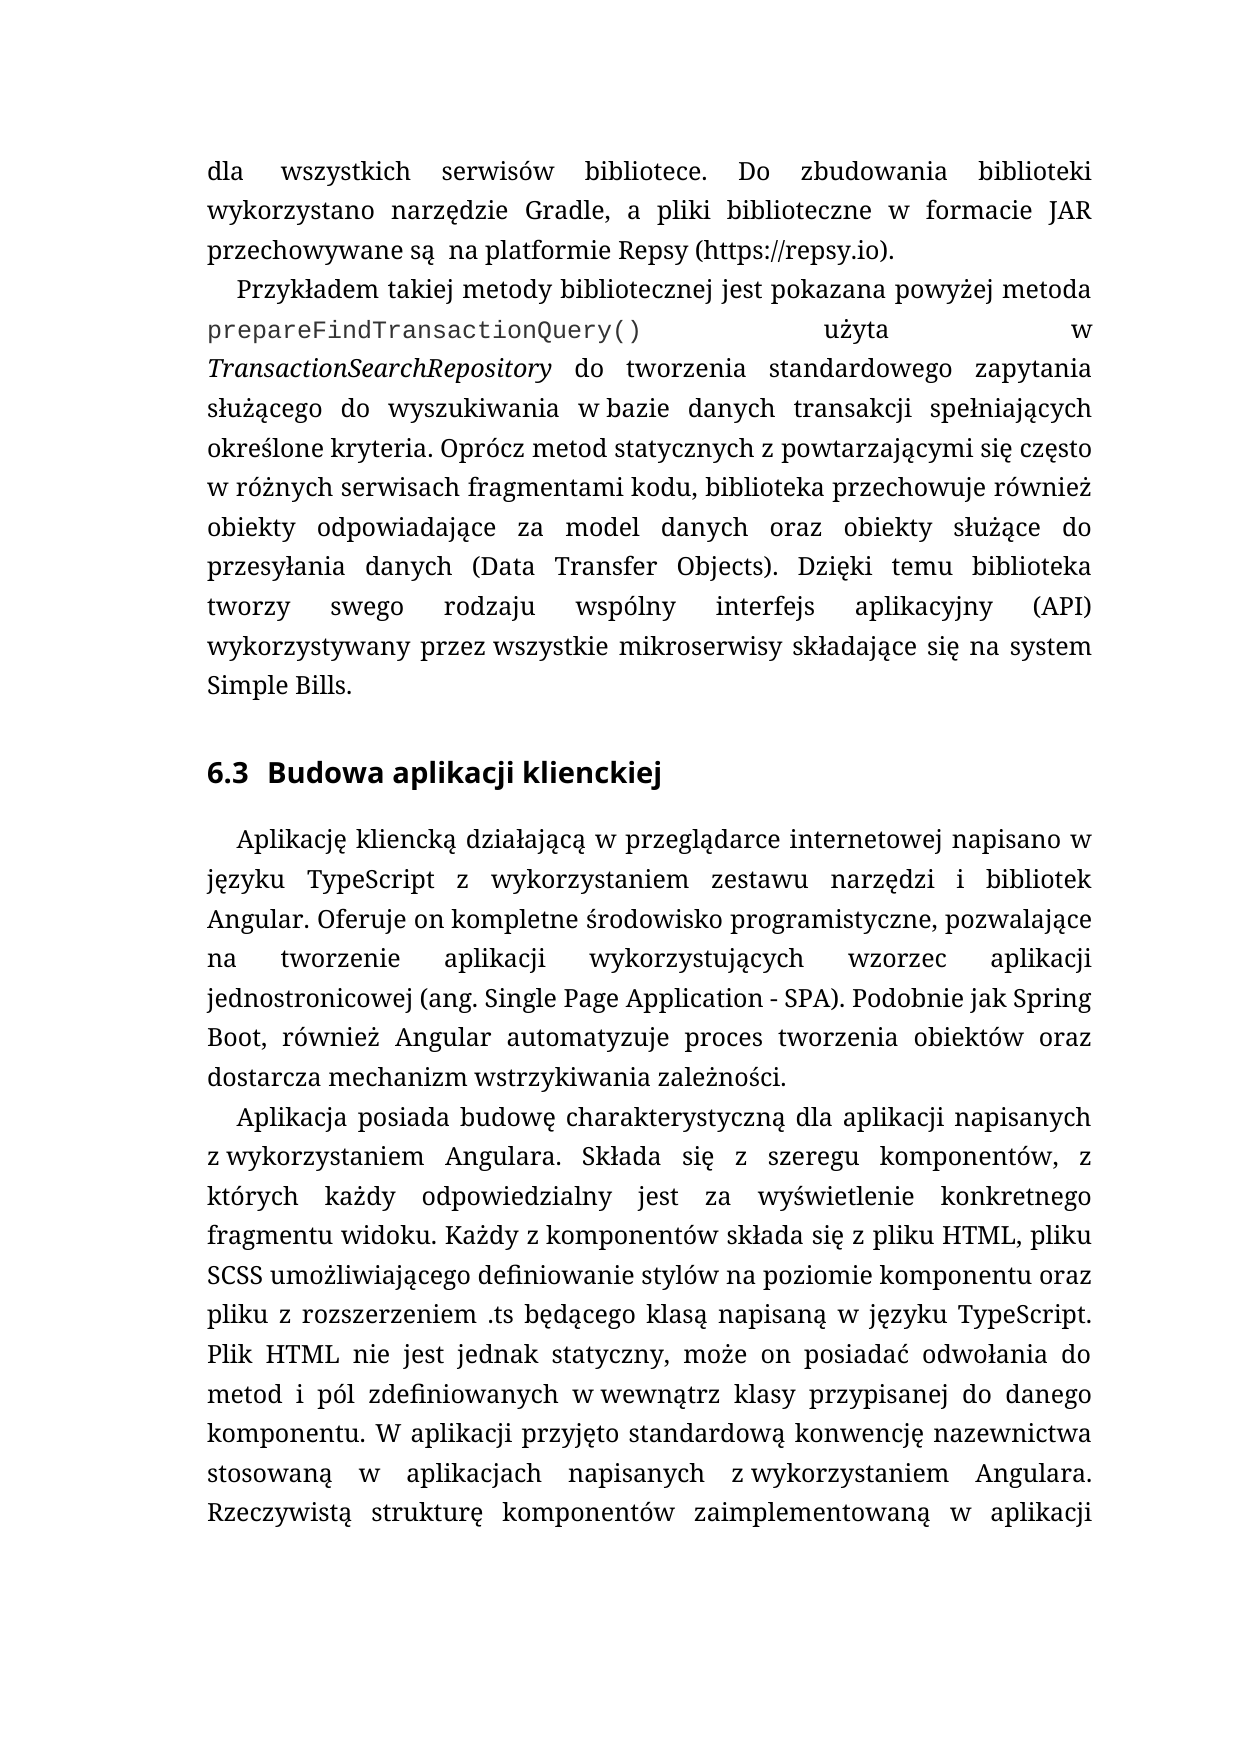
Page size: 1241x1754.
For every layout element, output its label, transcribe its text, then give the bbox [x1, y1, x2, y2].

subtitle Budowa aplikacji klienckiej [207, 752, 1092, 792]
text Przykładem takiej metody bibliotecznej jest pokazana powyżej metoda prepareFindTransactionQuery() użyta w TransactionSearchRepository do tworzenia standardowego zapytania służącego do wyszukiwania w bazie danych transakcji spełniających określone kryteria. Oprócz metod statycznych z powtarzającymi się często w różnych serwisach fragmentami kodu, biblioteka przechowuje również obiekty odpowiadające za model danych oraz obiekty służące do przesyłania danych (Data Transfer Objects). Dzięki temu biblioteka tworzy swego rodzaju wspólny interfejs aplikacyjny (API) wykorzystywany przez wszystkie mikroserwisy składające się na system Simple Bills. [207, 266, 1092, 702]
text Aplikację kliencką działającą w przeglądarce internetowej napisano w języku TypeScript z wykorzystaniem zestawu narzędzi i bibliotek Angular. Oferuje on kompletne środowisko programistyczne, pozwalające na tworzenie aplikacji wykorzystujących wzorzec aplikacji jednostronicowej (ang. Single Page Application - SPA). Podobnie jak Spring Boot, również Angular automatyzuje proces tworzenia obiektów oraz dostarcza mechanizm wstrzykiwania zależności. [207, 817, 1092, 1094]
